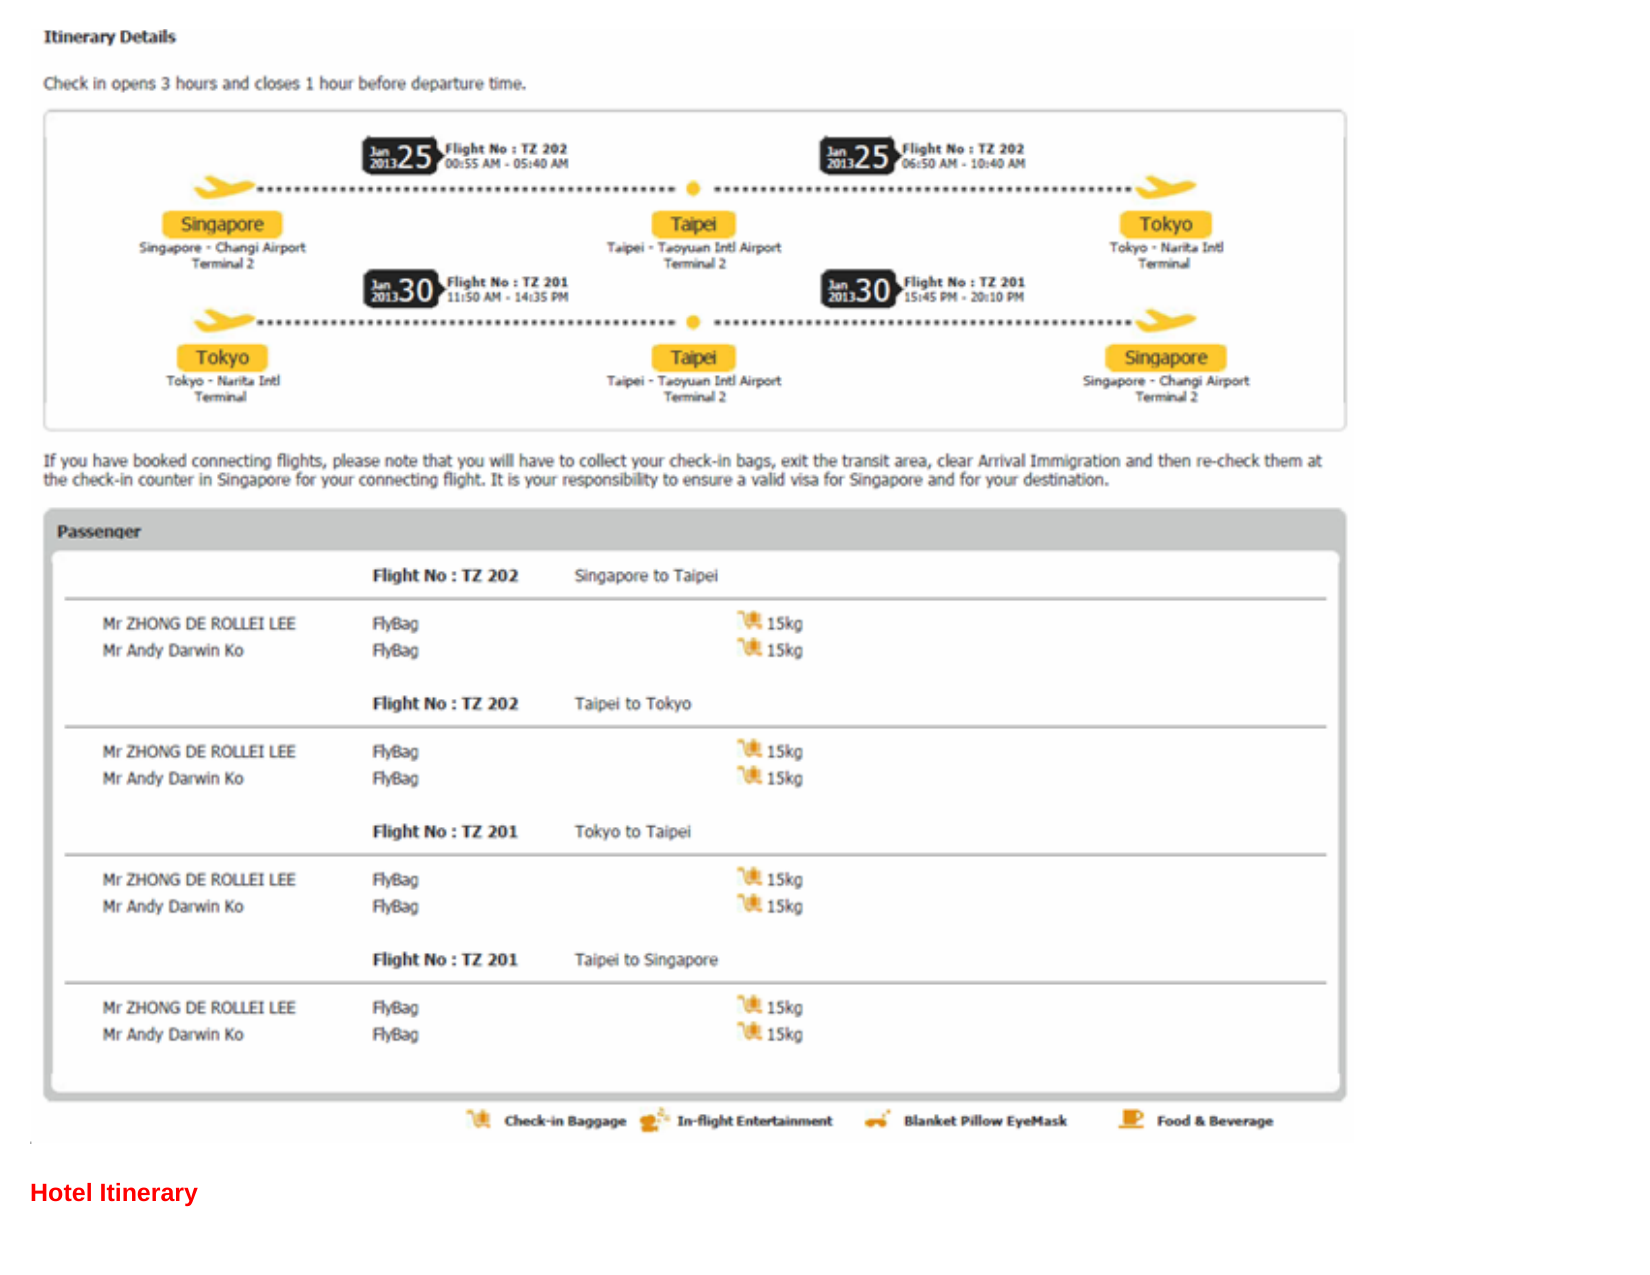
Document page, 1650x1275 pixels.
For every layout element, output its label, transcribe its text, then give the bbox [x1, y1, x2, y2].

picture [30, 29, 1373, 1144]
text Hotel Itinerary [30, 1178, 1620, 1207]
